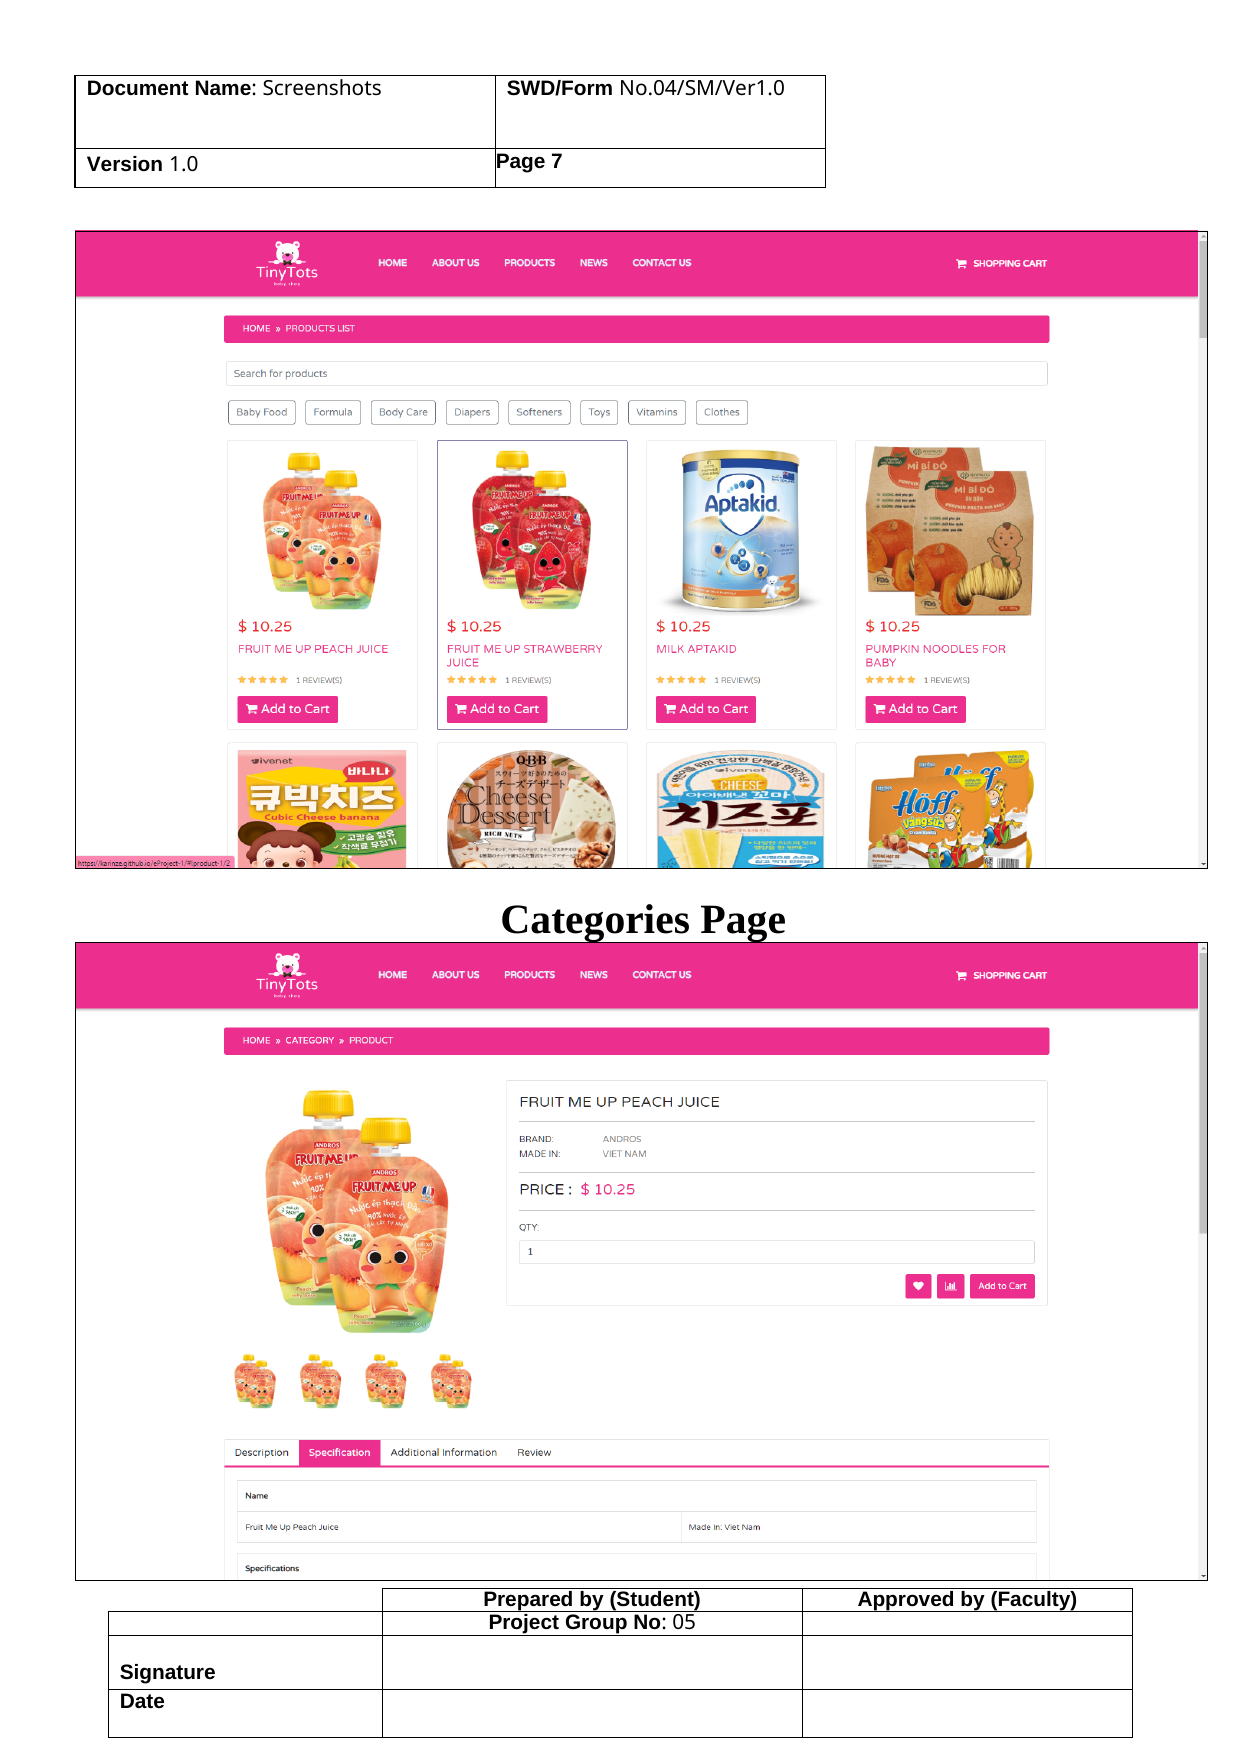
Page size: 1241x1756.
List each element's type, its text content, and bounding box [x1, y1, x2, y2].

picture [76, 943, 1207, 1580]
text Categories Page [75, 895, 1211, 943]
picture [76, 232, 1207, 868]
